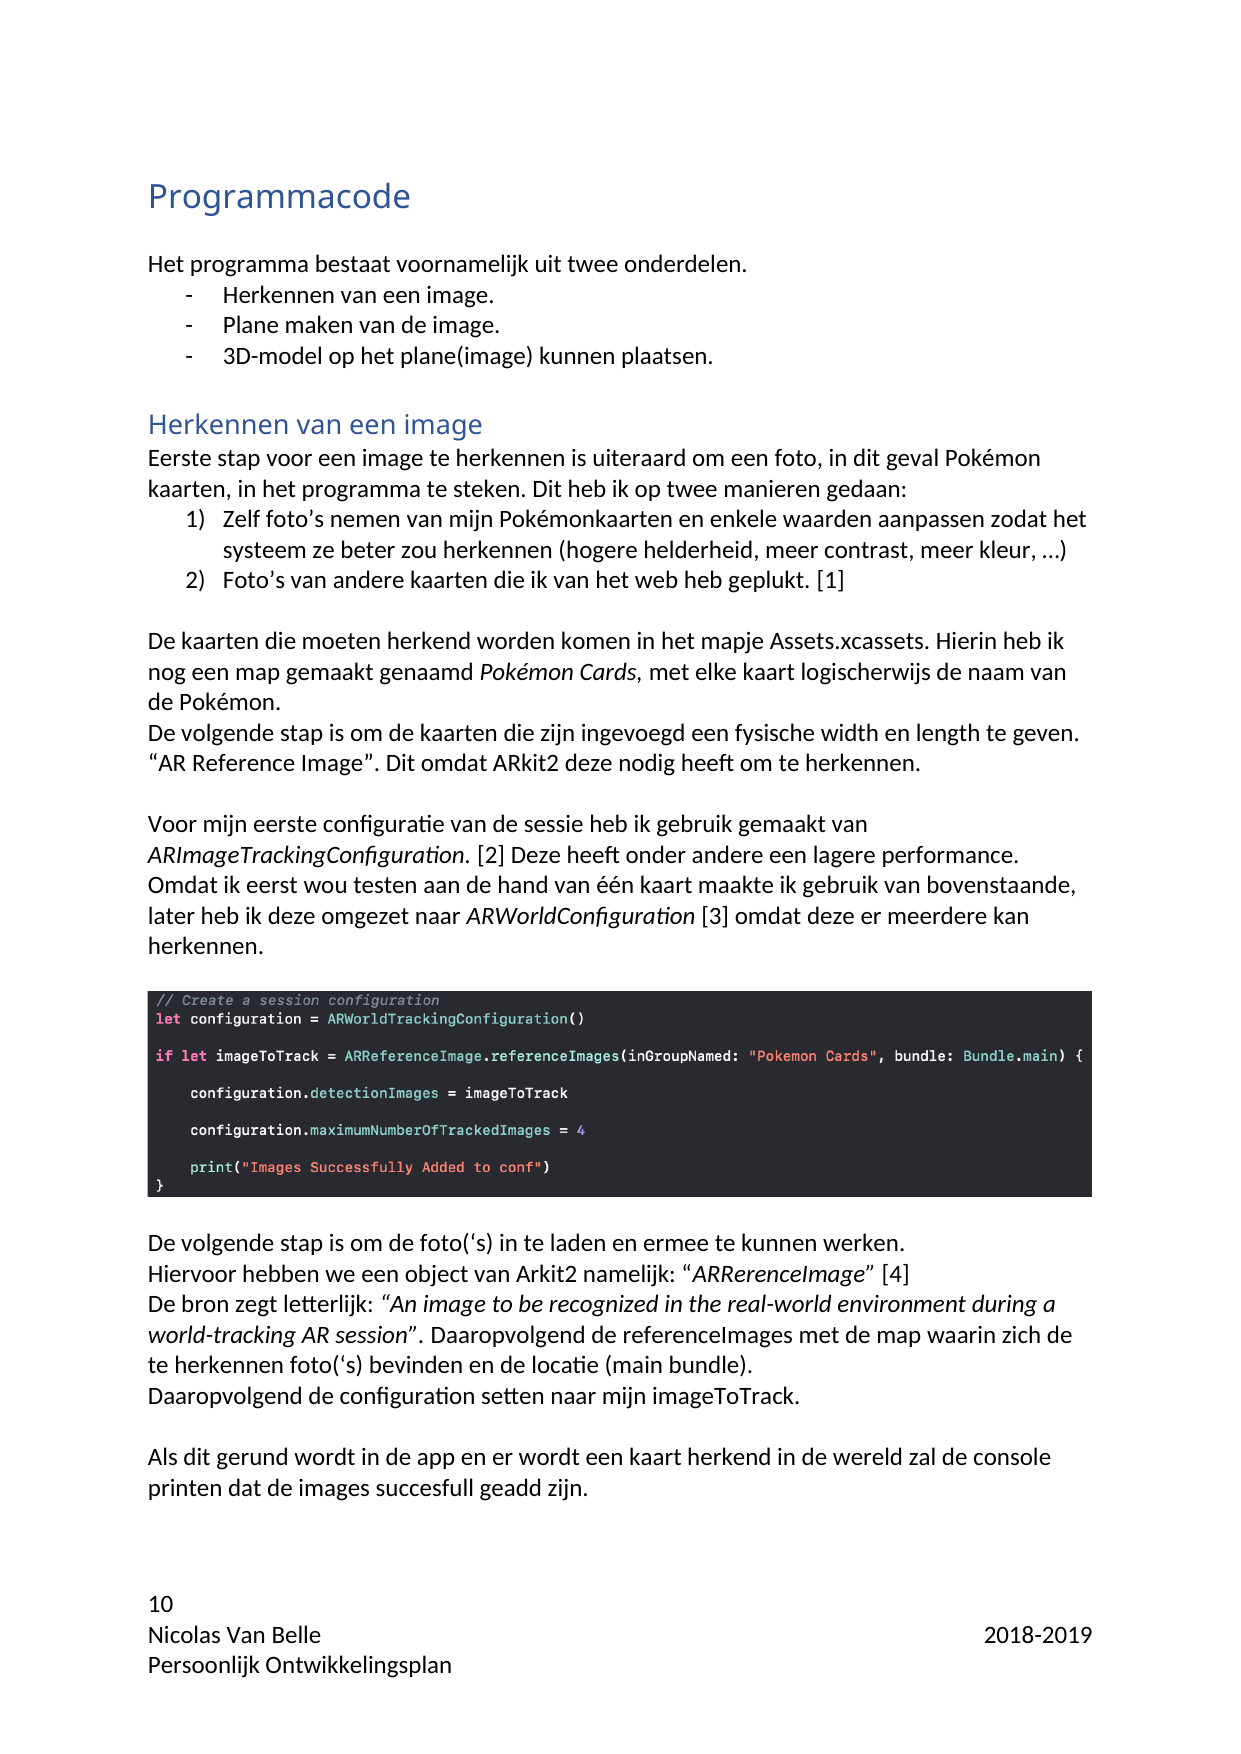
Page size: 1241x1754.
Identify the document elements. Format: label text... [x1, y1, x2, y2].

text De bron zegt letterlijk: “An image to be recognized in the real-world environment during a world-tracking AR session”. Daaropvolgend de referenceImages met de map waarin zich de te herkennen foto(‘s) bevinden en de locatie (main bundle). [148, 1289, 1093, 1380]
text Voor mijn eerste configuratie van de sessie heb ik gebruik gemaakt van ARImageTrackingConfiguration. Deze heeft onder andere een lagere performance. [148, 808, 1093, 869]
list Herkennen van een image. [185, 279, 1093, 309]
subtitle Programmacode [148, 173, 1093, 218]
text Daaropvolgend de configuration setten naar mijn imageToTrack. [148, 1380, 1093, 1411]
list Zelf foto’s nemen van mijn Pokémonkaarten en enkele waarden aanpassen zodat het systeem ze beter zou herkennen (hogere helderheid, meer contrast, meer kleur, …) [185, 503, 1093, 564]
text Hiervoor hebben we een object van Arkit2 namelijk: “ARRerenceImage” [148, 1258, 1093, 1289]
text Als dit gerund wordt in de app en er wordt een kaart herkend in de wereld zal de console printen dat de images succesfull geadd zijn. [148, 1441, 1093, 1502]
list Foto’s van andere kaarten die ik van het web heb geplukt. [185, 564, 1093, 595]
text De kaarten die moeten herkend worden komen in het mapje Assets.xcassets. Hierin heb ik nog een map gemaakt genaamd Pokémon Cards, met elke kaart logischerwijs de naam van de Pokémon. [148, 625, 1093, 717]
text Het programma bestaat voornamelijk uit twee onderdelen. [148, 248, 1093, 279]
list Plane maken van de image. [185, 309, 1093, 340]
text De volgende stap is om de kaarten die zijn ingevoegd een fysische width en length te geven. “AR Reference Image”. Dit omdat ARkit2 deze nodig heeft om te herkennen. [148, 717, 1093, 778]
subtitle Herkennen van een image [148, 405, 1093, 442]
text Eerste stap voor een image te herkennen is uiteraard om een foto, in dit geval Pokémon kaarten, in het programma te steken. Dit heb ik op twee manieren gedaan: [148, 442, 1093, 503]
text Omdat ik eerst wou testen aan de hand van één kaart maakte ik gebruik van bovenstaande, later heb ik deze omgezet naar ARWorldConfiguration omdat deze er meerdere kan herkennen. [148, 869, 1093, 961]
picture [147, 991, 1092, 1197]
text De volgende stap is om de foto(‘s) in te laden en ermee te kunnen werken. [148, 1228, 1093, 1258]
list 3D-model op het plane(image) kunnen plaatsen. [185, 340, 1093, 371]
